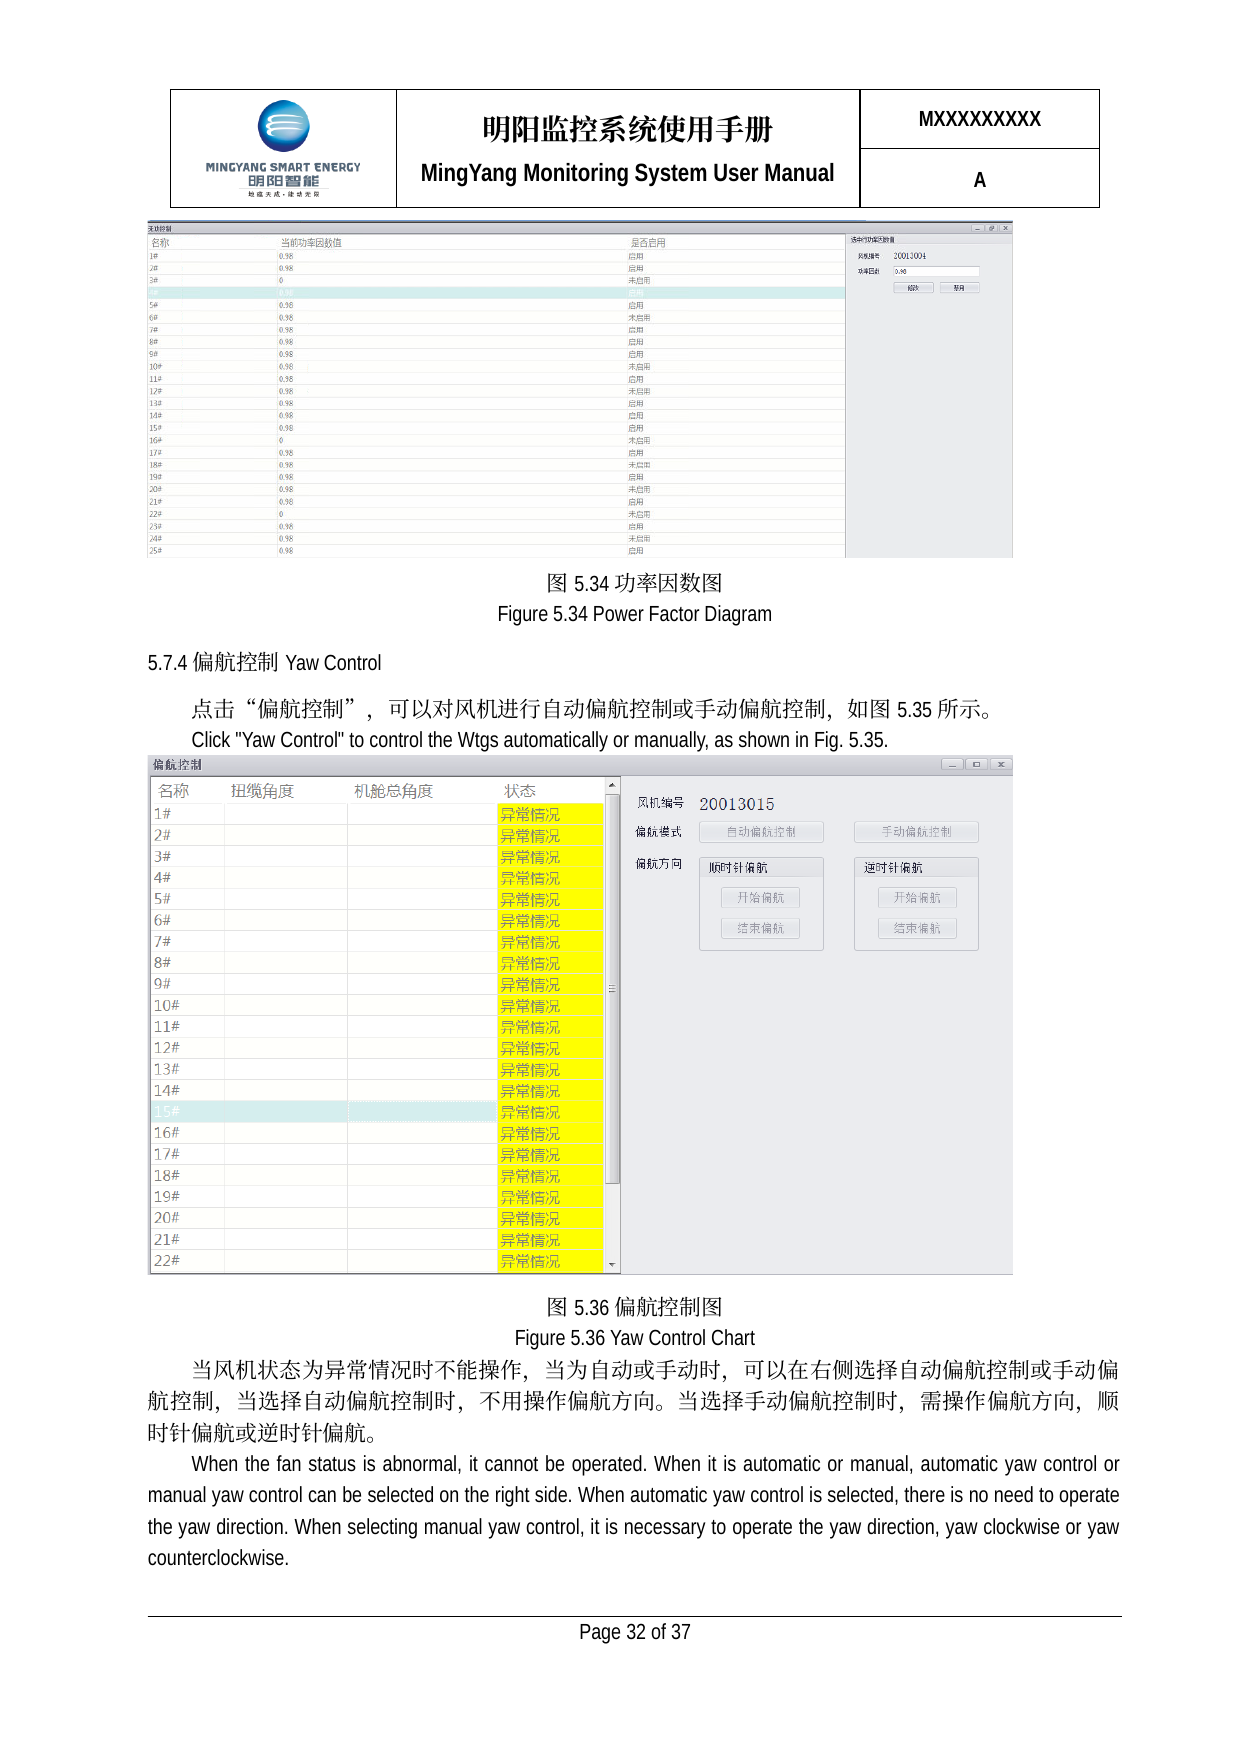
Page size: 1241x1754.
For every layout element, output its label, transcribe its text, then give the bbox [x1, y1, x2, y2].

text 图 5.36 偏航控制图 [148, 1290, 1122, 1322]
text Figure 5.36 Yaw Control Chart [148, 1322, 1122, 1353]
text Figure 5.34 Power Factor Diagram [148, 598, 1122, 629]
text When the fan status is abnormal, it cannot be operated. When it is automatic or manual, automatic yaw control or manual yaw control can be selected on the right side. When automatic yaw control is selected, there is no need to operate the yaw direction. When selecting manual yaw control, it is necessary to operate the yaw direction, yaw clockwise or yaw counterclockwise. [148, 1447, 1122, 1573]
picture [147, 220, 1013, 558]
text 点击“偏航控制”，可以对风机进行自动偏航控制或手动偏航控制，如图 5.35 所示。 [148, 692, 1122, 724]
text 图 5.34 功率因数图 [148, 567, 1122, 598]
picture [147, 755, 1013, 1275]
picture [206, 100, 360, 197]
text 当风机状态为异常情况时不能操作，当为自动或手动时，可以在右侧选择自动偏航控制或手动偏航控制，当选择自动偏航控制时，不用操作偏航方向。当选择手动偏航控制时，需操作偏航方向，顺时针偏航或逆时针偏航。 [148, 1353, 1122, 1447]
subtitle 5.7.4偏航控制 Yaw Control [148, 645, 1122, 677]
